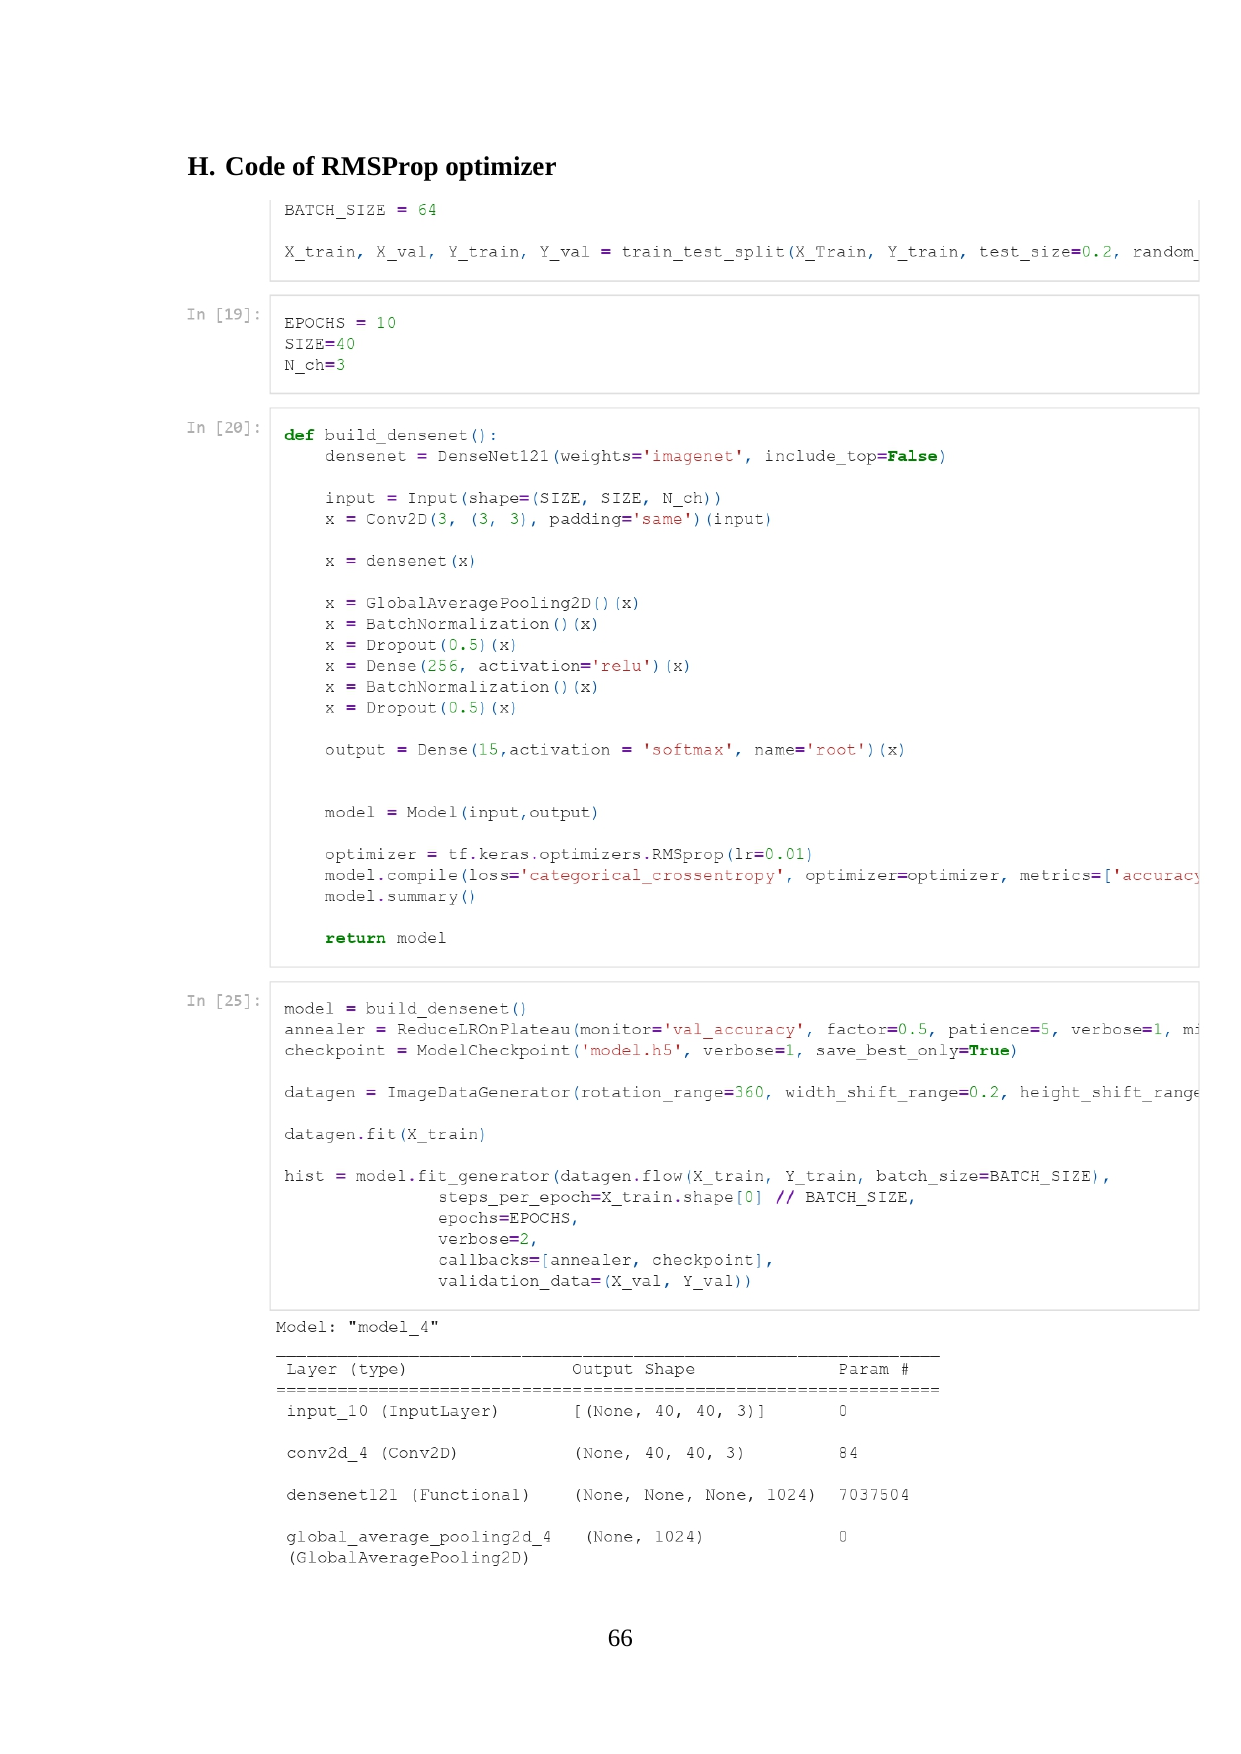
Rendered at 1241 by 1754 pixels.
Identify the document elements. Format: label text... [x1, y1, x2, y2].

picture [150, 200, 1219, 1583]
subtitle Code of RMSProp optimizer [187, 150, 1090, 181]
